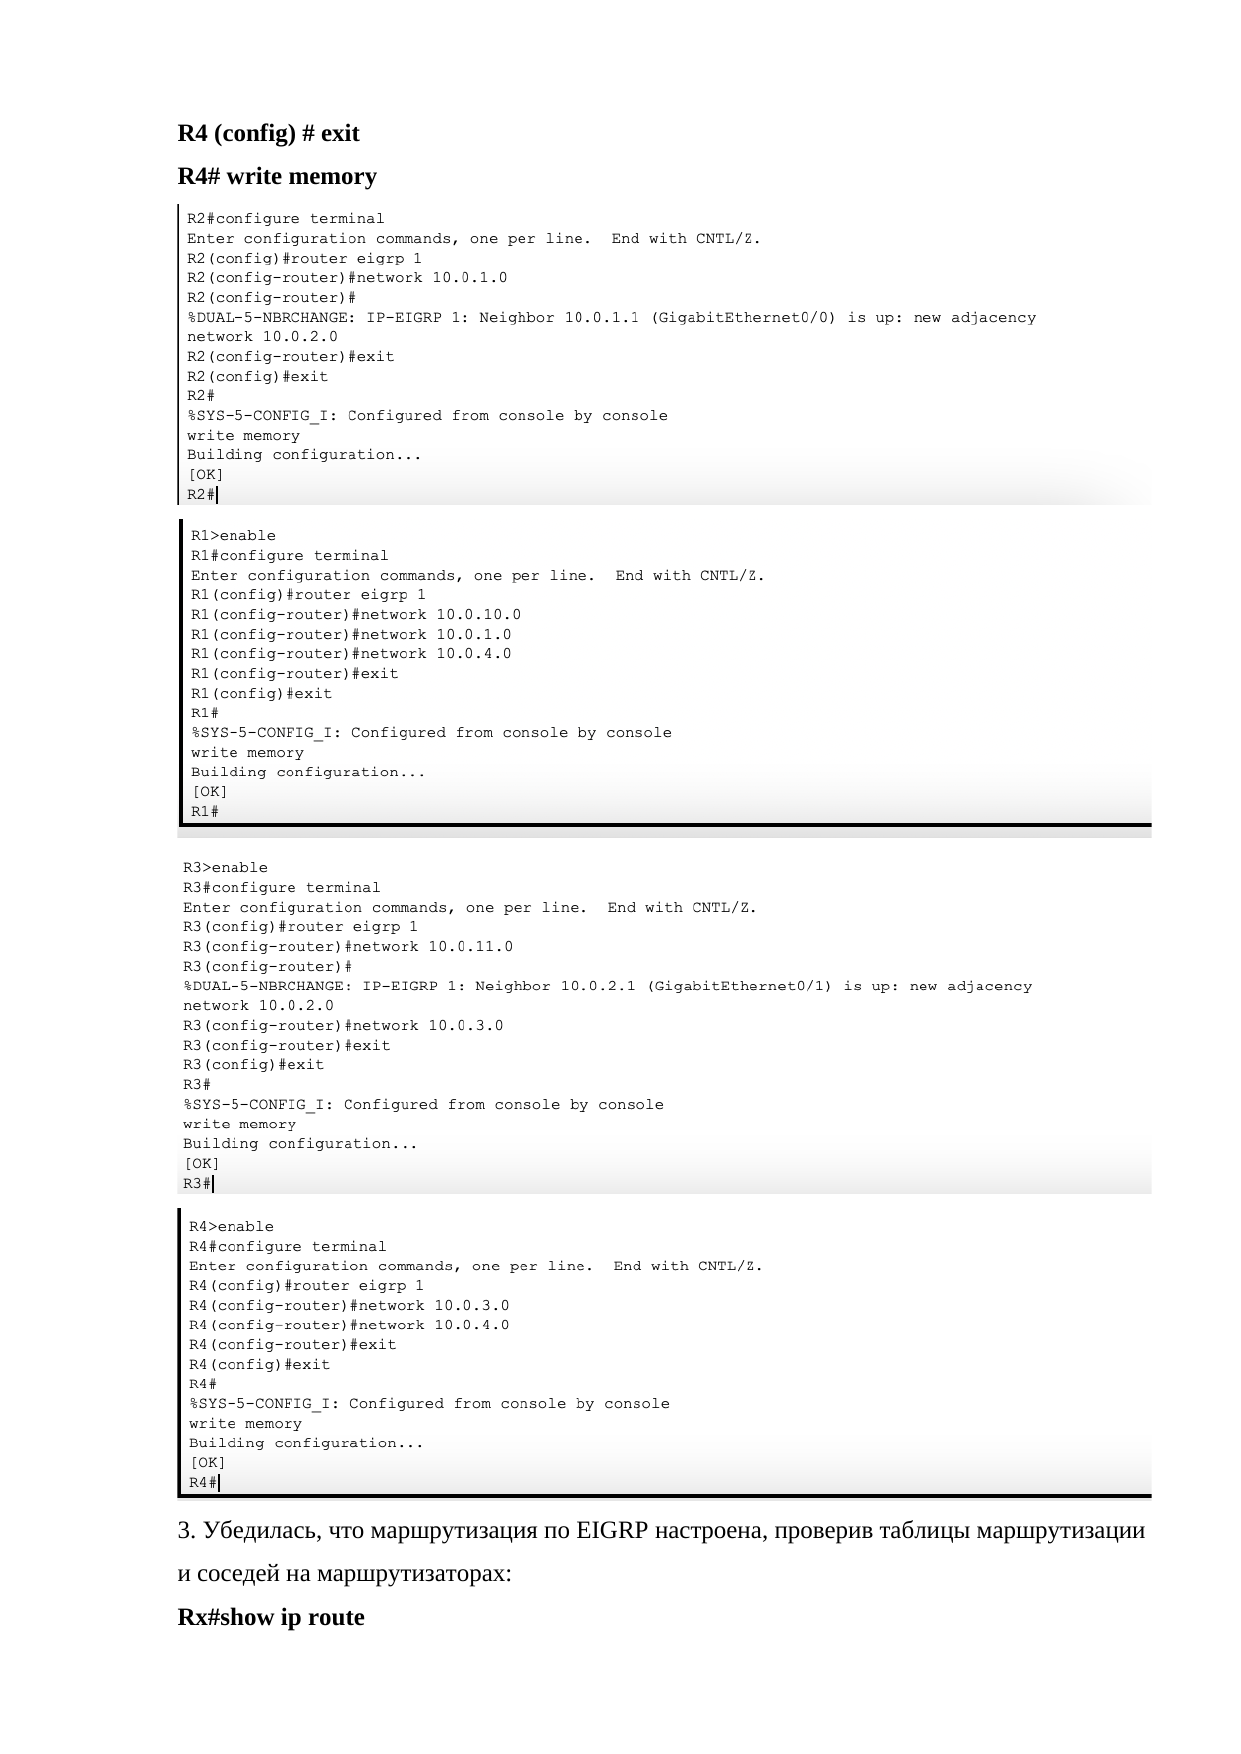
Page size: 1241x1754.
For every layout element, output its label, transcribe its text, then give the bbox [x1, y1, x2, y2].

picture [177, 852, 1152, 1194]
text и соседей на маршрутизаторах: [177, 1558, 1152, 1587]
picture [177, 204, 1152, 505]
text R4# write memory [177, 161, 1152, 190]
picture [177, 519, 1152, 838]
text Rx#show ip route [177, 1602, 1152, 1630]
picture [177, 1208, 1152, 1501]
text 3. Убедилась, что маршрутизация по EIGRP настроена, проверив таблицы маршрутизации [177, 1515, 1152, 1544]
text R4 (config) # exit [177, 118, 1152, 147]
